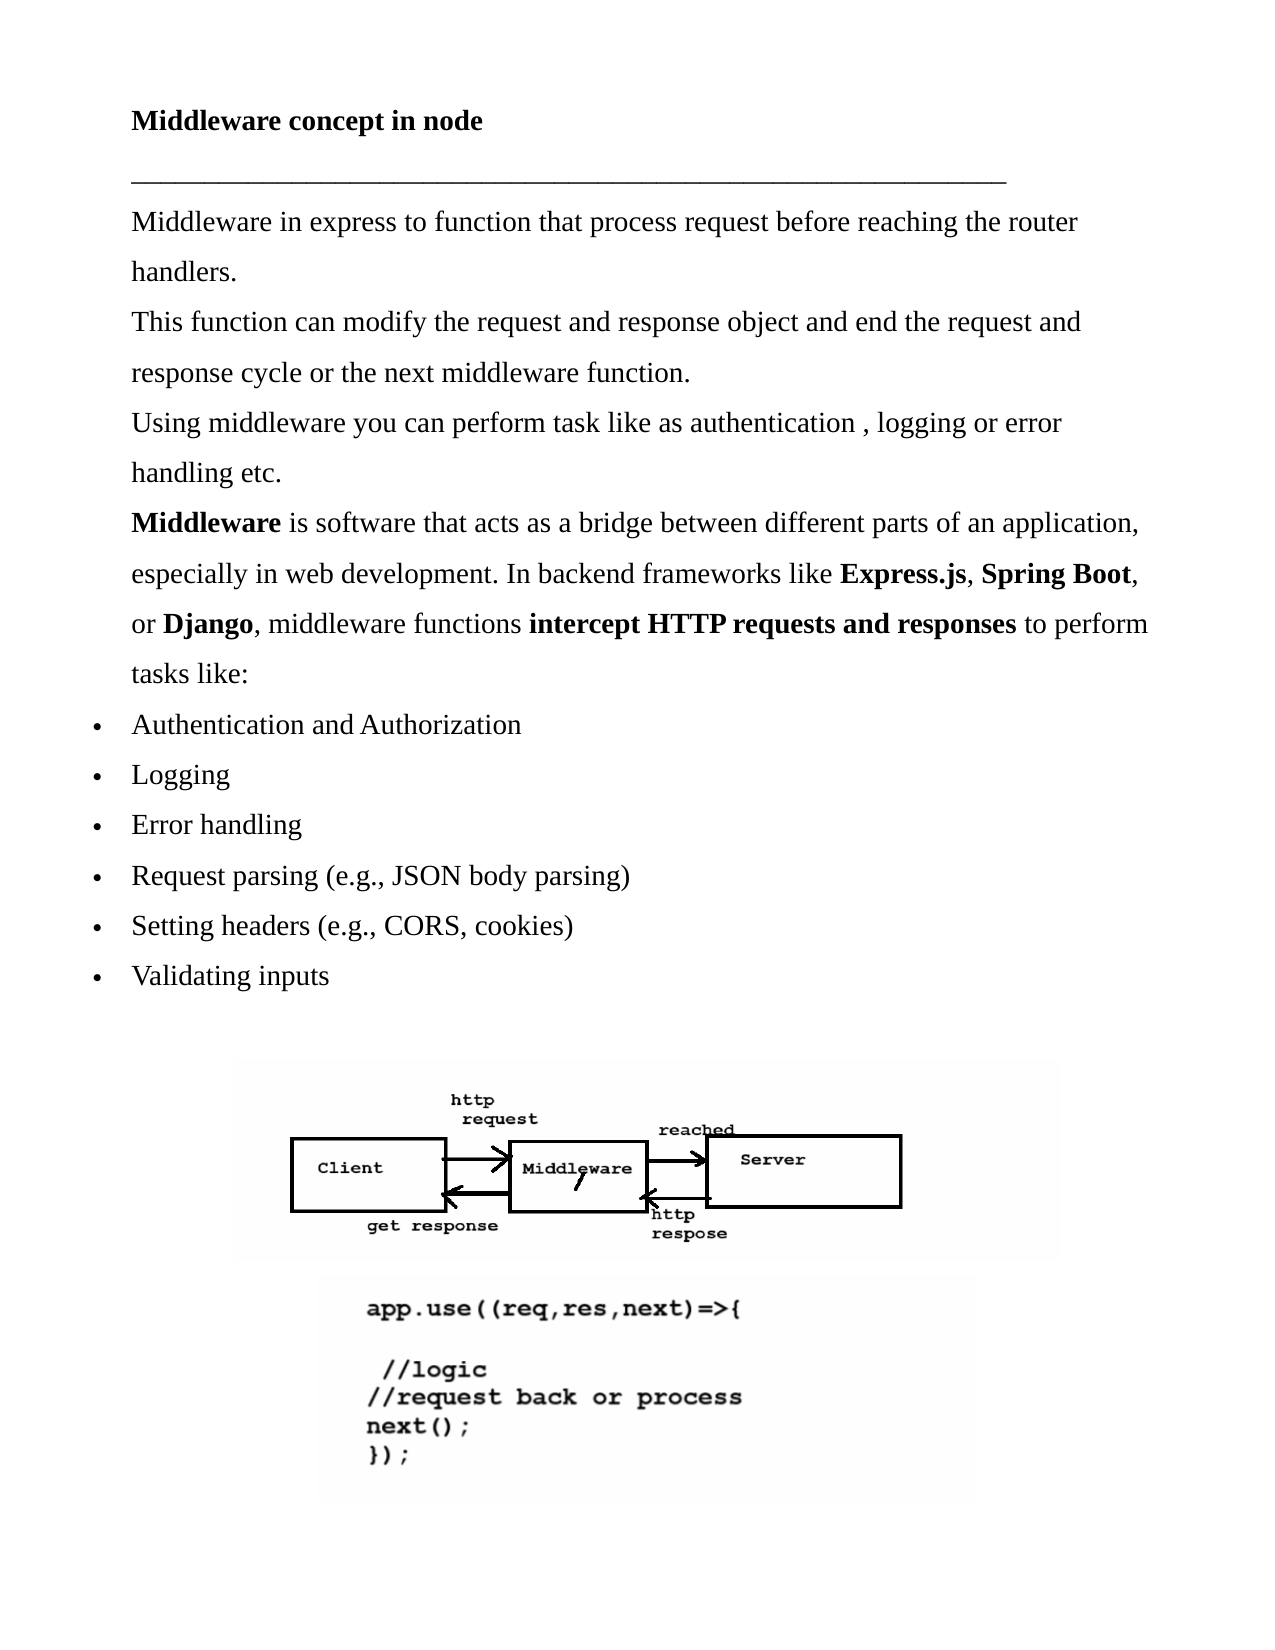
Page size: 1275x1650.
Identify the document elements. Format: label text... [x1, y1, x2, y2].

list Error handling [94, 807, 1162, 841]
text ____________________________________________________________ [131, 153, 1162, 187]
list Logging [94, 757, 1162, 791]
list Authentication and Authorization [94, 707, 1162, 740]
text This function can modify the request and response object and end the request and response cycle or the next middleware function. [131, 304, 1162, 388]
picture [316, 1275, 978, 1503]
list Request parsing (e.g., JSON body parsing) [94, 858, 1162, 891]
list Validating inputs [94, 958, 1162, 992]
text Using middleware you can perform task like as authentication , logging or error handling etc. [131, 405, 1162, 489]
text Middleware is software that acts as a bridge between different parts of an application, especially in web development. In backend frameworks like Express.js, Spring Boot, or Django, middleware functions intercept HTTP requests and responses to perform tasks like: [131, 506, 1162, 690]
picture [233, 1059, 1060, 1261]
text Middleware in express to function that process request before reaching the router handlers. [131, 204, 1162, 288]
list Setting headers (e.g., CORS, cookies) [94, 908, 1162, 942]
text Middleware concept in node [131, 103, 1162, 137]
